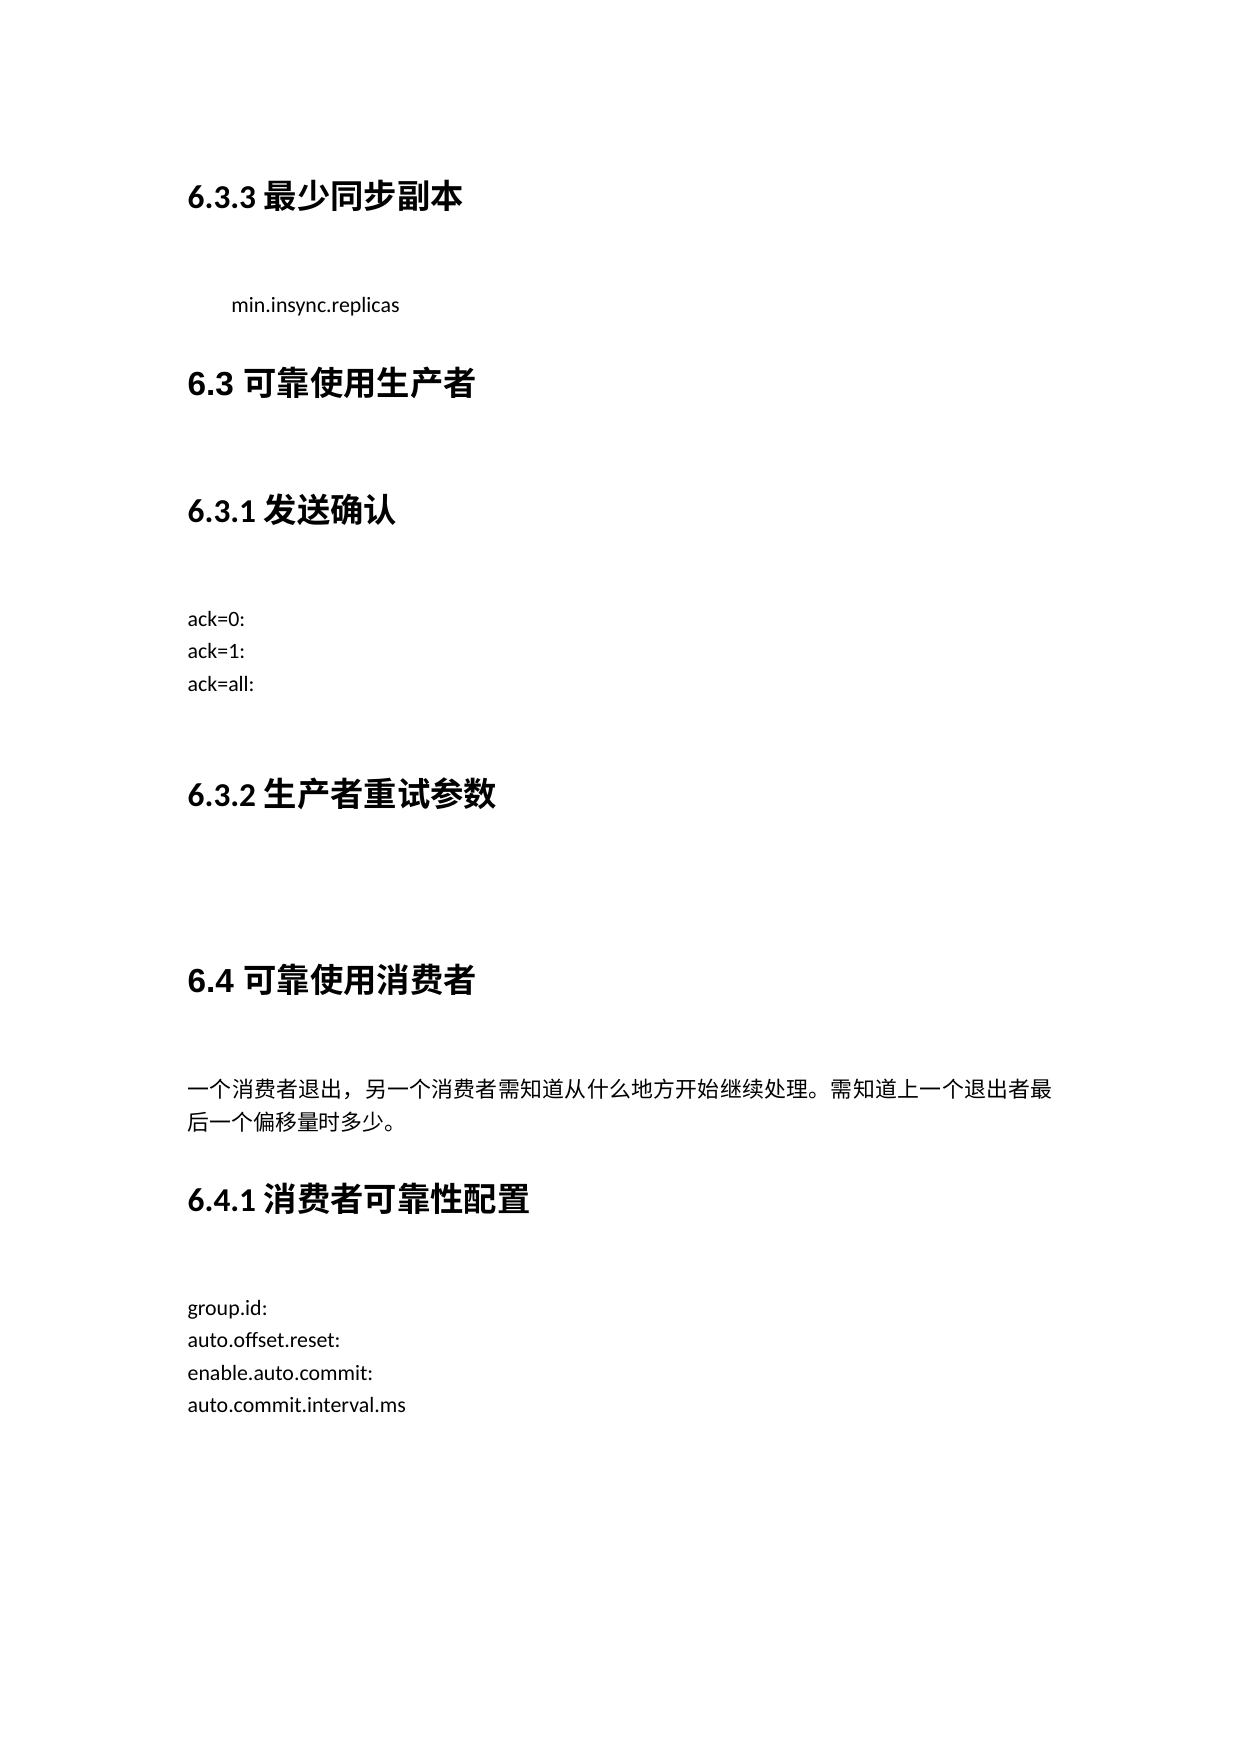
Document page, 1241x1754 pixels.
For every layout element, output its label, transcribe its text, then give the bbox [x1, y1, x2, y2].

subtitle 生产者重试参数 [187, 759, 1053, 824]
text auto.commit.interval.ms [187, 1388, 1053, 1421]
text ack=0: [187, 602, 1053, 634]
subtitle 发送确认 [187, 475, 1053, 540]
subtitle 可靠使用生产者 [187, 348, 1053, 413]
text auto.offset.reset: [187, 1323, 1053, 1356]
text min.insync.replicas [187, 289, 1053, 321]
text group.id: [187, 1291, 1053, 1323]
subtitle 消费者可靠性配置 [187, 1164, 1053, 1229]
text enable.auto.commit: [187, 1356, 1053, 1388]
text 一个消费者退出，另一个消费者需知道从什么地方开始继续处理。需知道上一个退出者最后一个偏移量时多少。 [187, 1072, 1053, 1137]
subtitle 可靠使用消费者 [187, 945, 1053, 1010]
text ack=all: [187, 667, 1053, 699]
subtitle 6.3.3 最少同步副本 [187, 162, 1053, 227]
text ack=1: [187, 634, 1053, 667]
